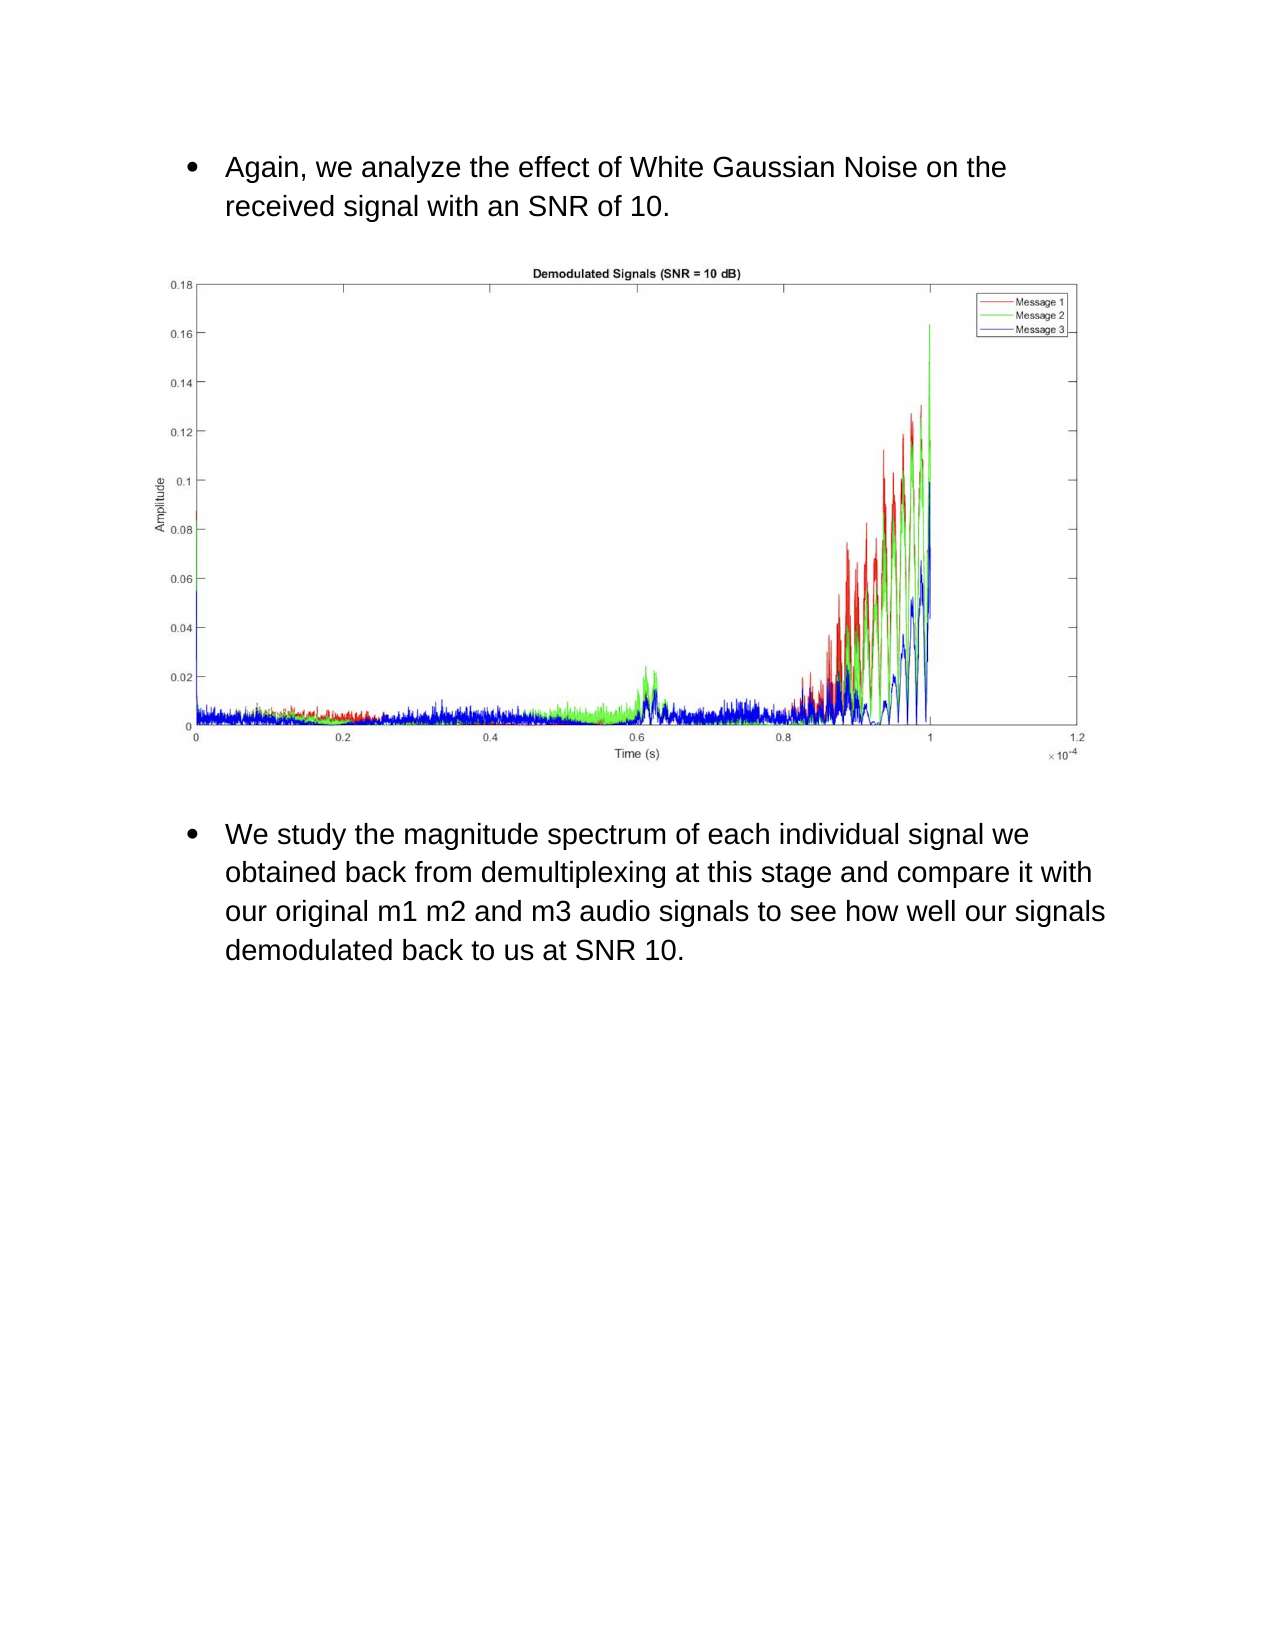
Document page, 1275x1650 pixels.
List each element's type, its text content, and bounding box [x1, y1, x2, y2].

picture [150, 258, 1125, 782]
list Again, we analyze the effect of White Gaussian Noise on the received signal with an SNR of 10. [187, 150, 1125, 222]
list We study the magnitude spectrum of each individual signal we obtained back from demultiplexing at this stage and compare it with our original m1 m2 and m3 audio signals to see how well our signals demodulated back to us at SNR 10. [187, 817, 1125, 966]
